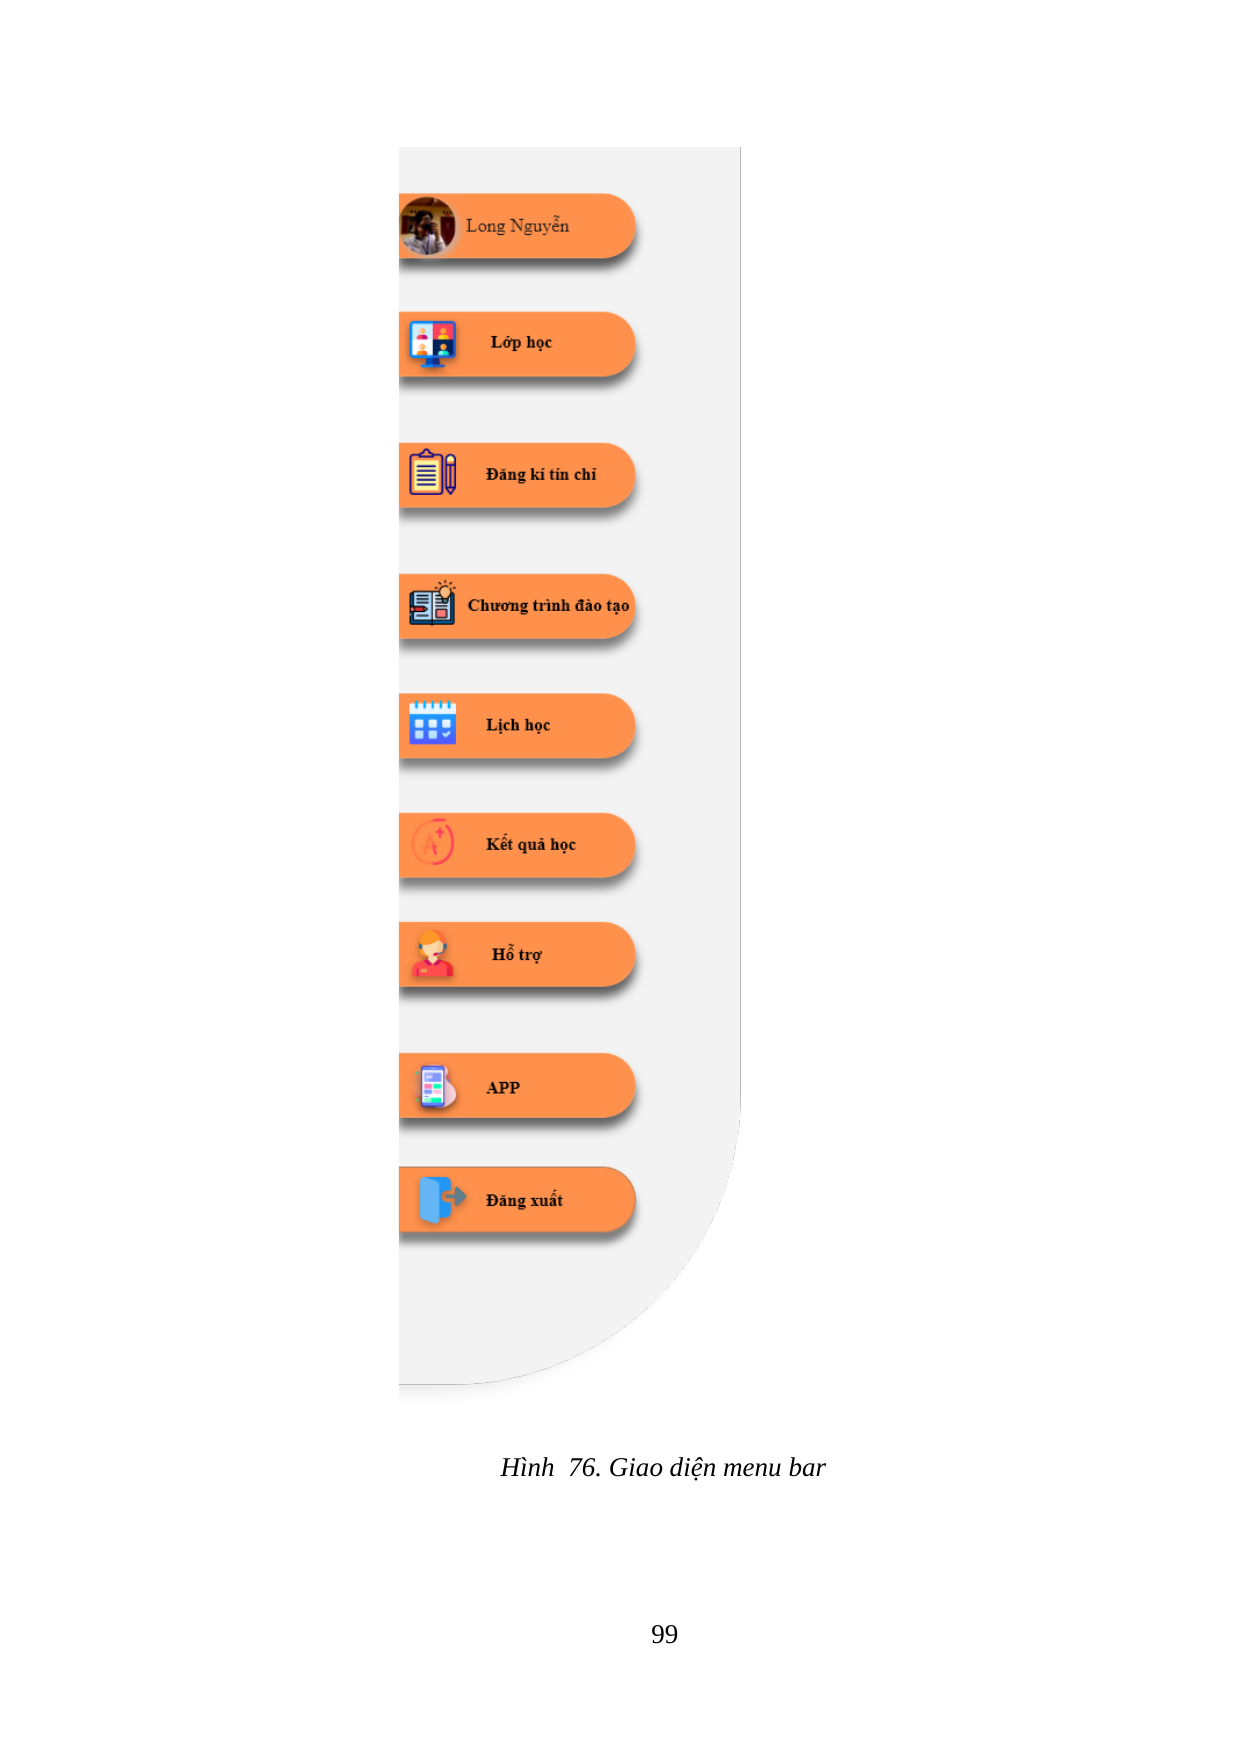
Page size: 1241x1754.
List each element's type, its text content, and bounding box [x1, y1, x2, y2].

text Hình 76. Giao diện menu bar [207, 1451, 1122, 1482]
picture [398, 147, 930, 1423]
